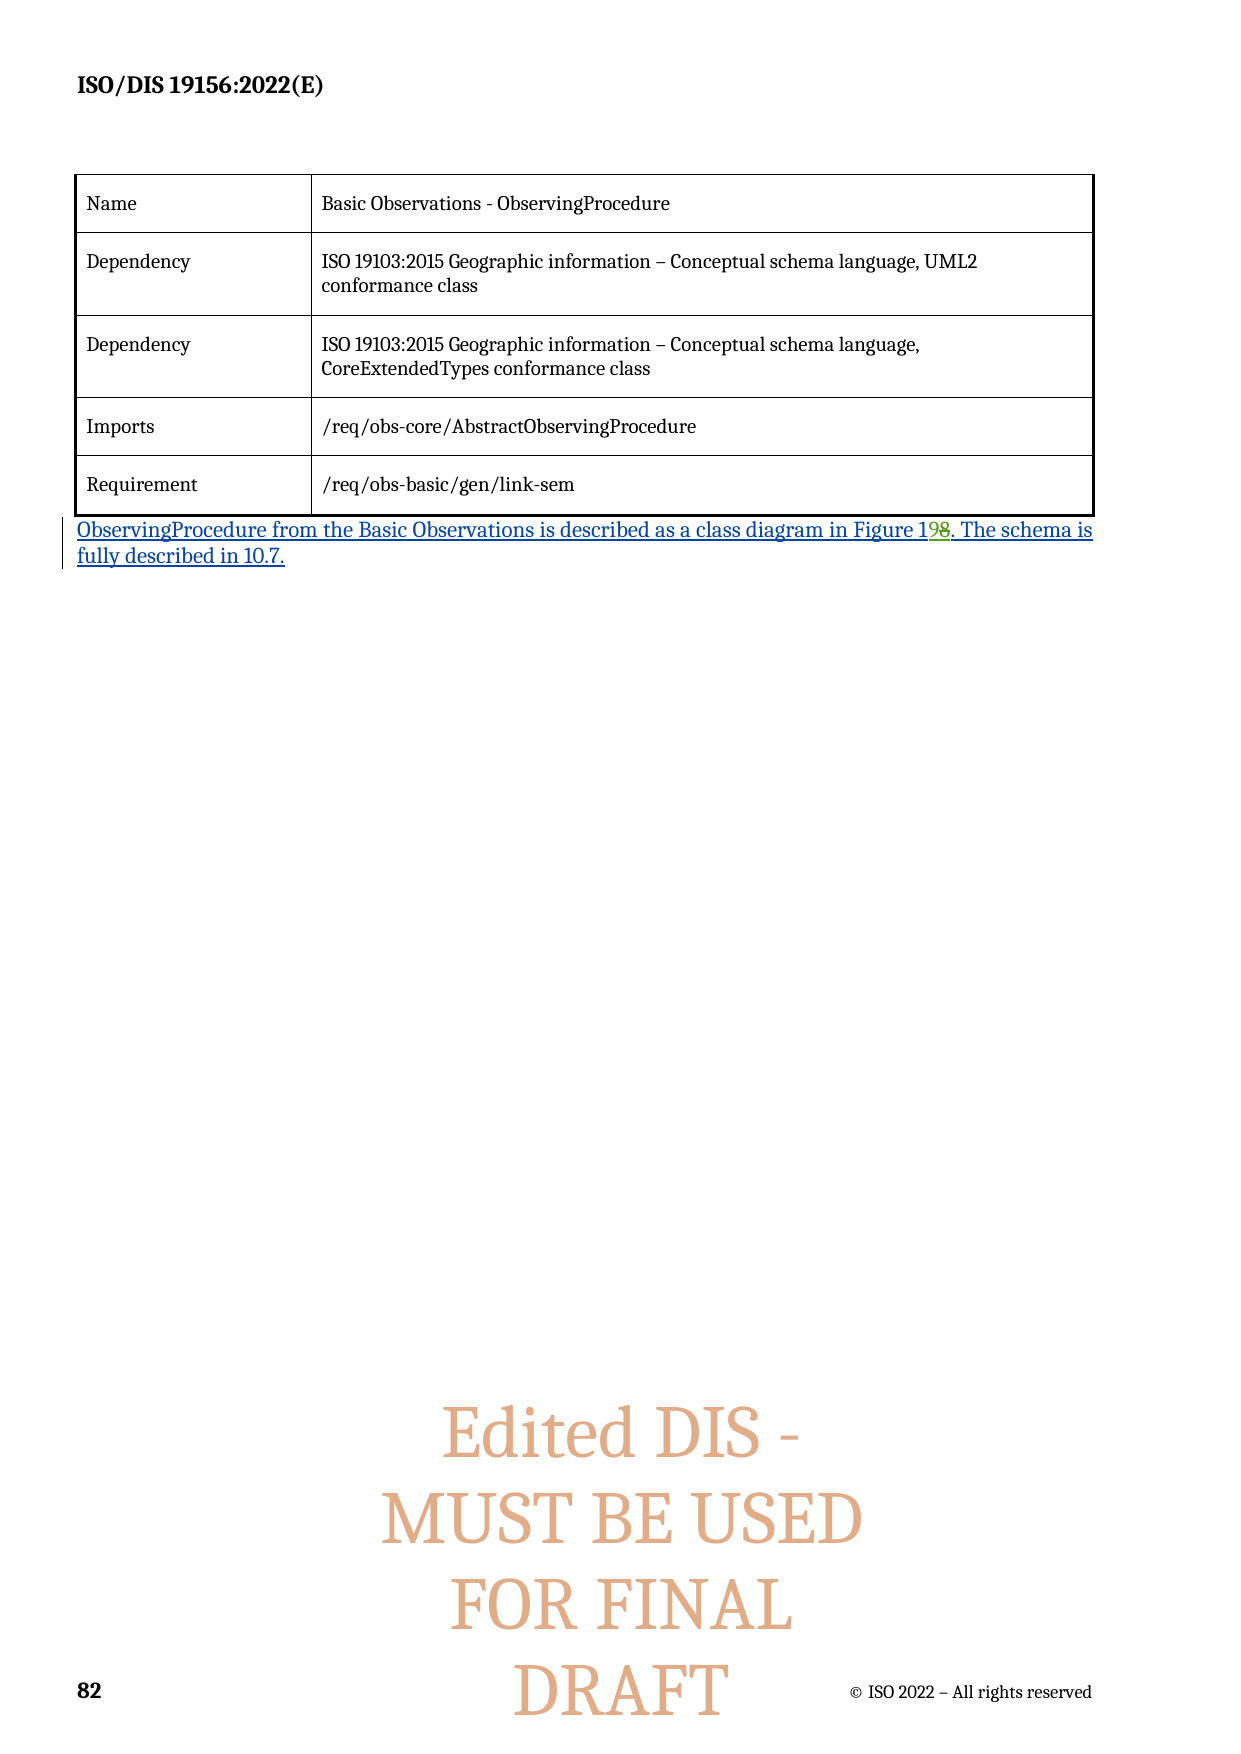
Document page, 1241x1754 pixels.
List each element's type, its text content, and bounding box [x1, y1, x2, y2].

table_cell Basic Observations - ObservingProcedure [312, 175, 1092, 232]
table_cell ISO 19103:2015 Geographic information – Conceptual schema language, CoreExtendedTypes conformance class [312, 316, 1092, 397]
table_cell Requirement [77, 456, 311, 513]
table_cell /req/obs-core/AbstractObservingProcedure [312, 398, 1092, 455]
table_cell Imports [77, 398, 311, 455]
table_cell Dependency [77, 233, 311, 314]
table_cell ISO 19103:2015 Geographic information – Conceptual schema language, UML2 conformance class [312, 233, 1092, 314]
table_cell Name [77, 175, 311, 232]
table_cell Dependency [77, 316, 311, 397]
table_cell /req/obs-basic/gen/link-sem [312, 456, 1092, 513]
